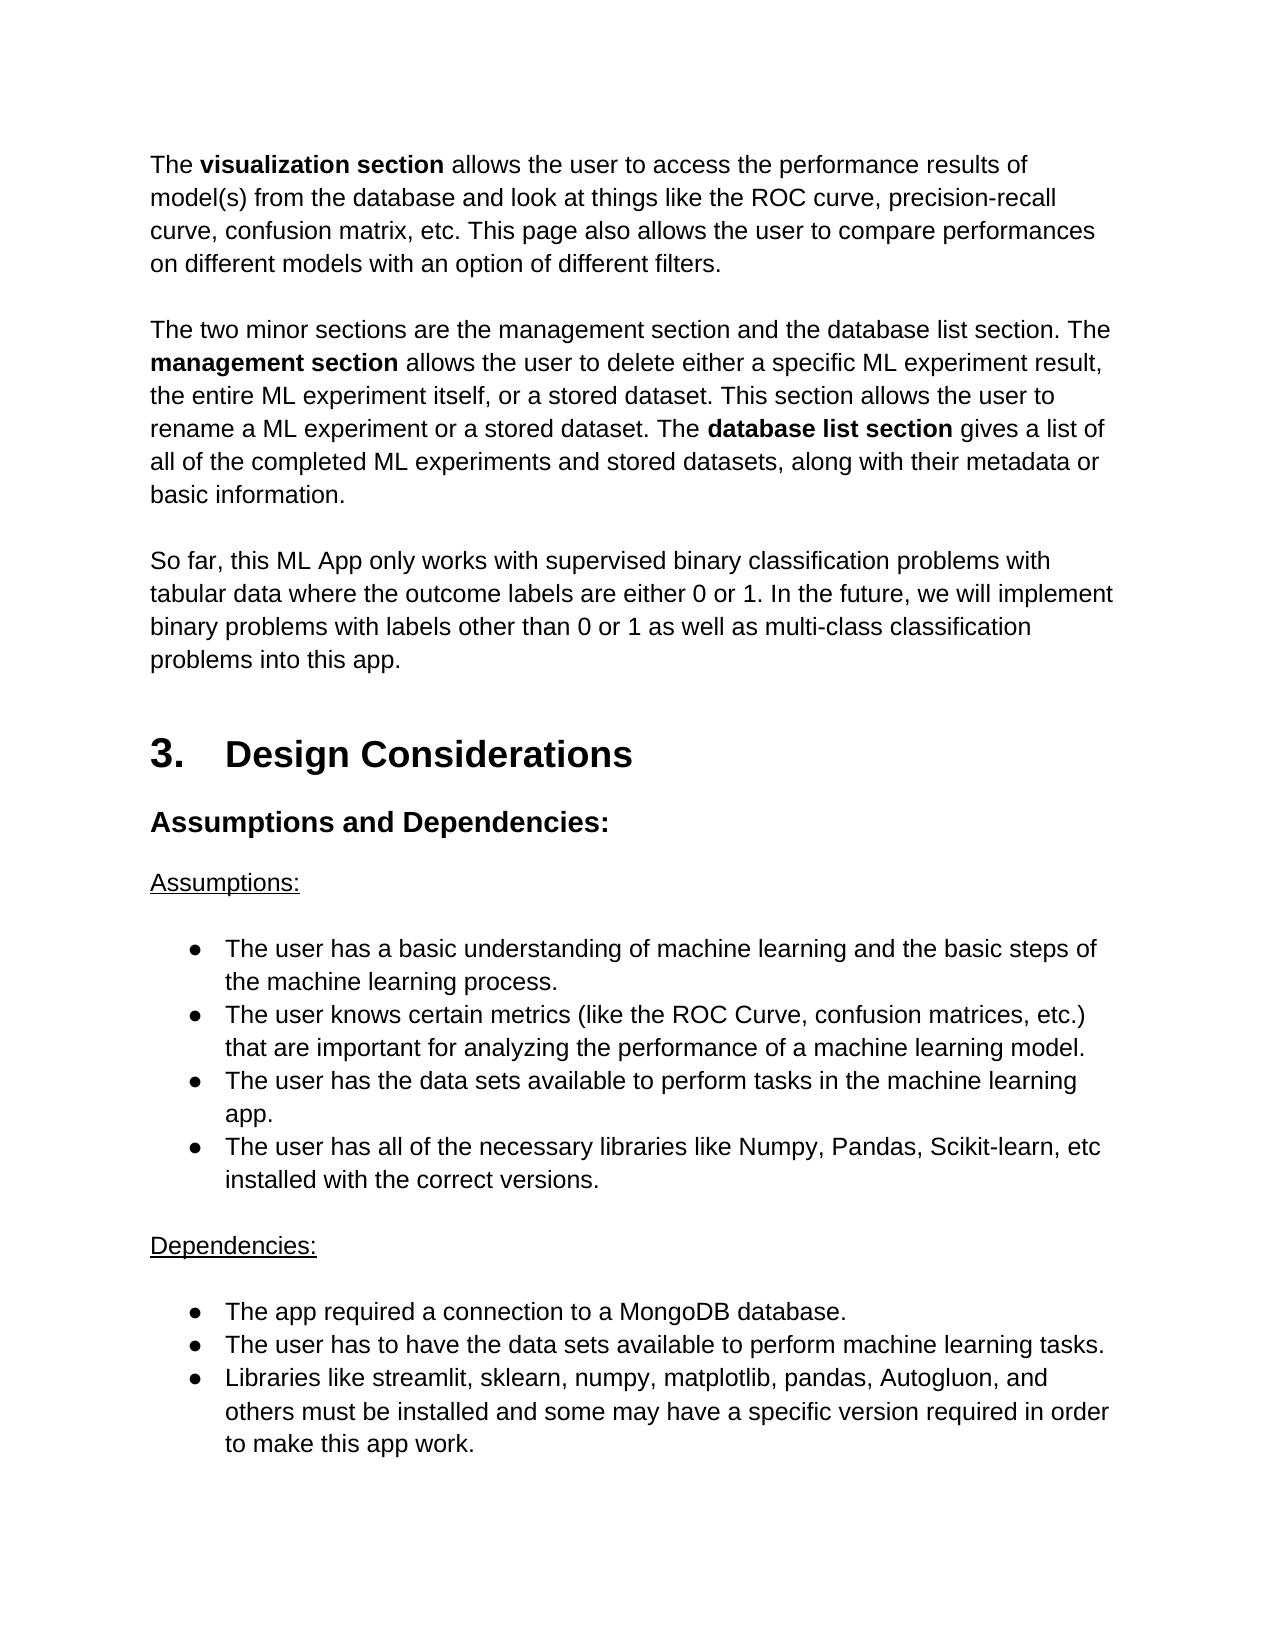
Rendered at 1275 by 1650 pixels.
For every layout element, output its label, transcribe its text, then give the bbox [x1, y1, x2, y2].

list The user has all of the necessary libraries like Numpy, Pandas, Scikit-learn, etc installed with the correct versions. [187, 1132, 1125, 1194]
list The user has the data sets available to perform tasks in the machine learning app. [187, 1066, 1125, 1128]
list The user knows certain metrics (like the ROC Curve, confusion matrices, etc.) that are important for analyzing the performance of a machine learning model. [187, 1000, 1125, 1062]
text The two minor sections are the management section and the database list section. The management section allows the user to delete either a specific ML experiment result, the entire ML experiment itself, or a stored dataset. This section allows the user to rename a ML experiment or a stored dataset. The database list section gives a list of all of the completed ML experiments and stored datasets, along with their metadata or basic information. [150, 315, 1125, 509]
list The user has a basic understanding of machine learning and the basic steps of the machine learning process. [187, 934, 1125, 996]
list Libraries like streamlit, sklearn, numpy, matplotlib, pandas, Autogluon, and others must be installed and some may have a specific version required in order to make this app work. [187, 1363, 1125, 1458]
text The visualization section allows the user to access the performance results of model(s) from the database and look at things like the ROC curve, precision-recall curve, confusion matrix, etc. This page also allows the user to compare performances on different models with an option of different filters. [150, 150, 1125, 278]
list The user has to have the data sets available to perform machine learning tasks. [187, 1330, 1125, 1359]
text Assumptions: [150, 868, 1125, 897]
subtitle Design Considerations [150, 728, 1125, 776]
subtitle Assumptions and Dependencies: [150, 805, 1125, 839]
text Dependencies: [150, 1231, 1125, 1260]
text So far, this ML App only works with supervised binary classification problems with tabular data where the outcome labels are either 0 or 1. In the future, we will implement binary problems with labels other than 0 or 1 as well as multi-class classification problems into this app. [150, 546, 1125, 674]
list The app required a connection to a MongoDB database. [187, 1297, 1125, 1326]
